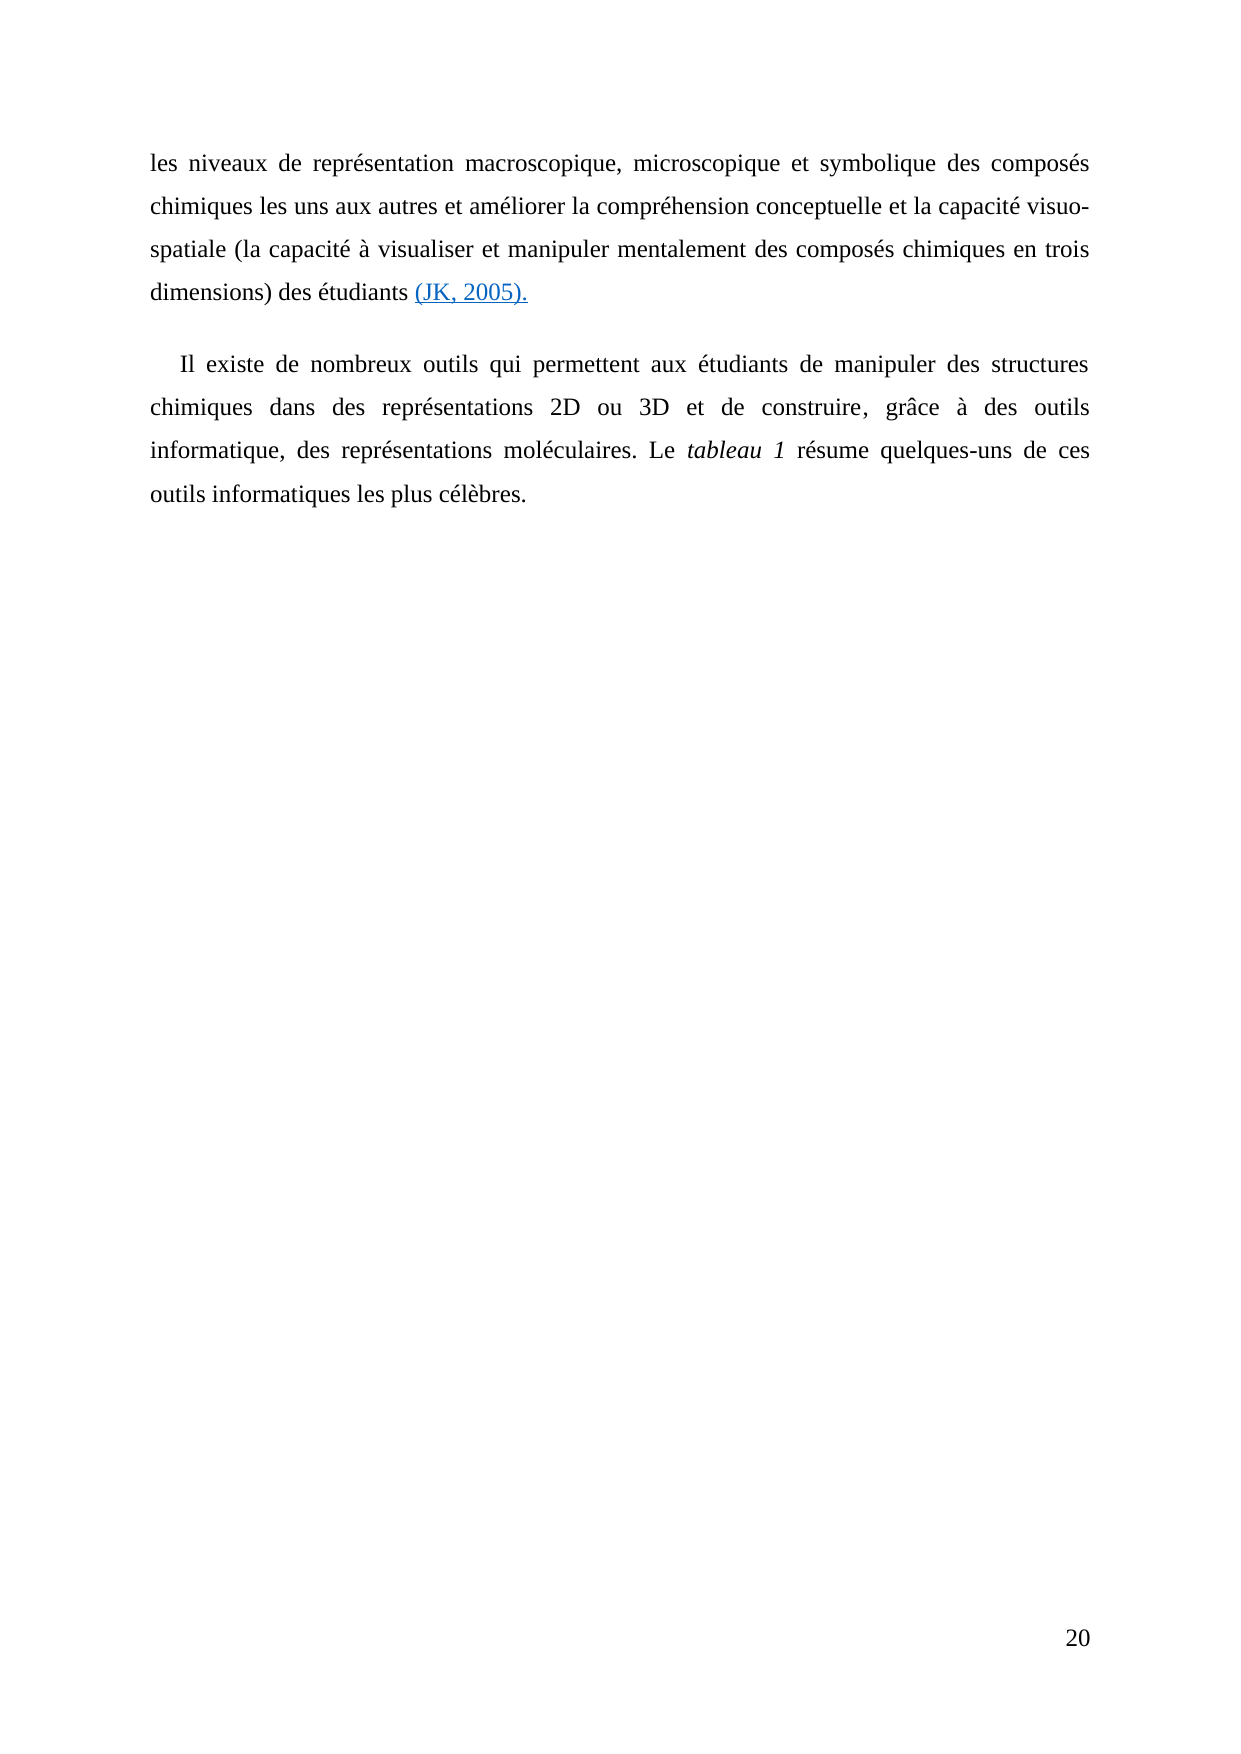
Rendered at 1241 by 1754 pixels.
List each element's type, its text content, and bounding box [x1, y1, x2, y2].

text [150, 148, 1090, 306]
text Il existe de nombreux outils qui permettent aux étudiants de manipuler des structures chimiques dans des représentations 2D ou 3D et de construire, grâce à des outils informatique, des représentations moléculaires. Le tableau 1 résume quelques-uns de ces outils informatiques les plus célèbres. [150, 349, 1090, 507]
